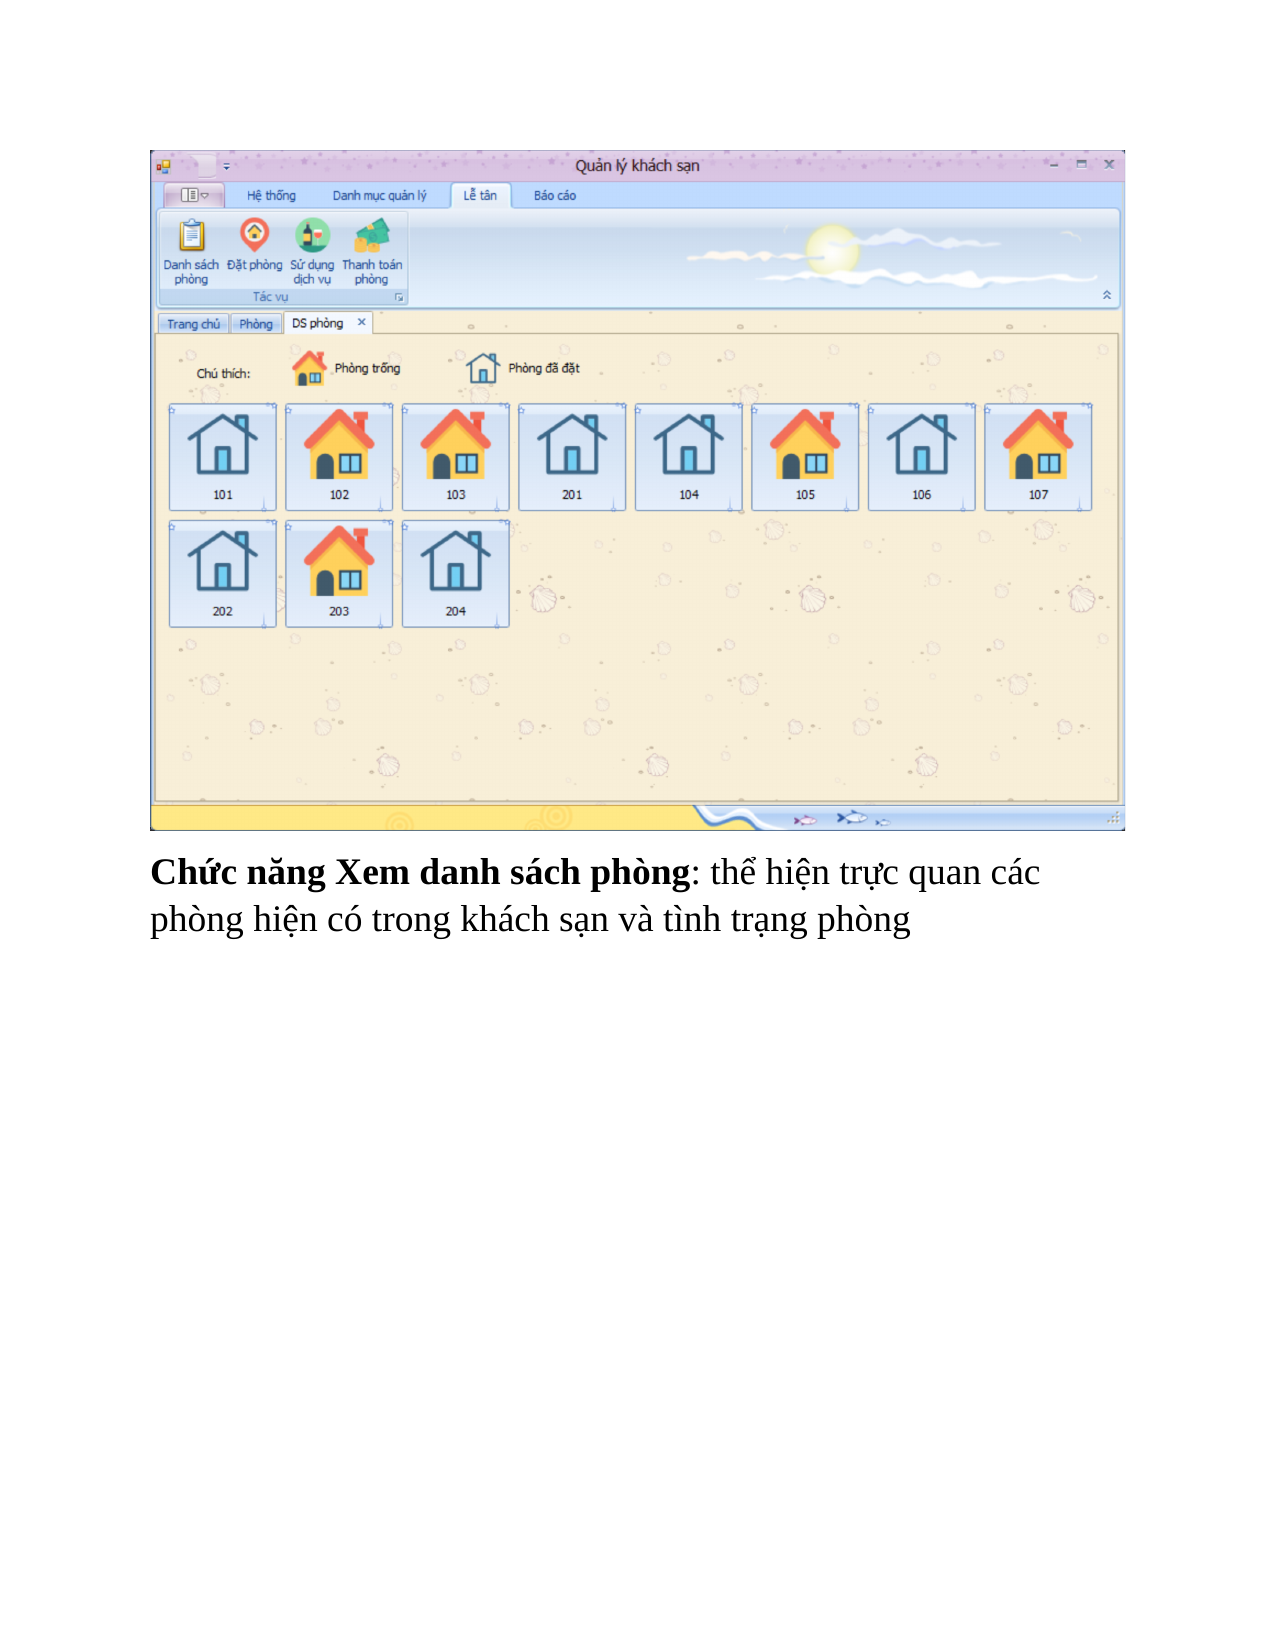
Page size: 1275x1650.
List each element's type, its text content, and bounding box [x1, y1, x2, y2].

picture [150, 150, 1125, 831]
text Chức năng Xem danh sách phòng: thể hiện trực quan các phòng hiện có trong khách sạn và tình trạng phòng [150, 849, 1125, 939]
